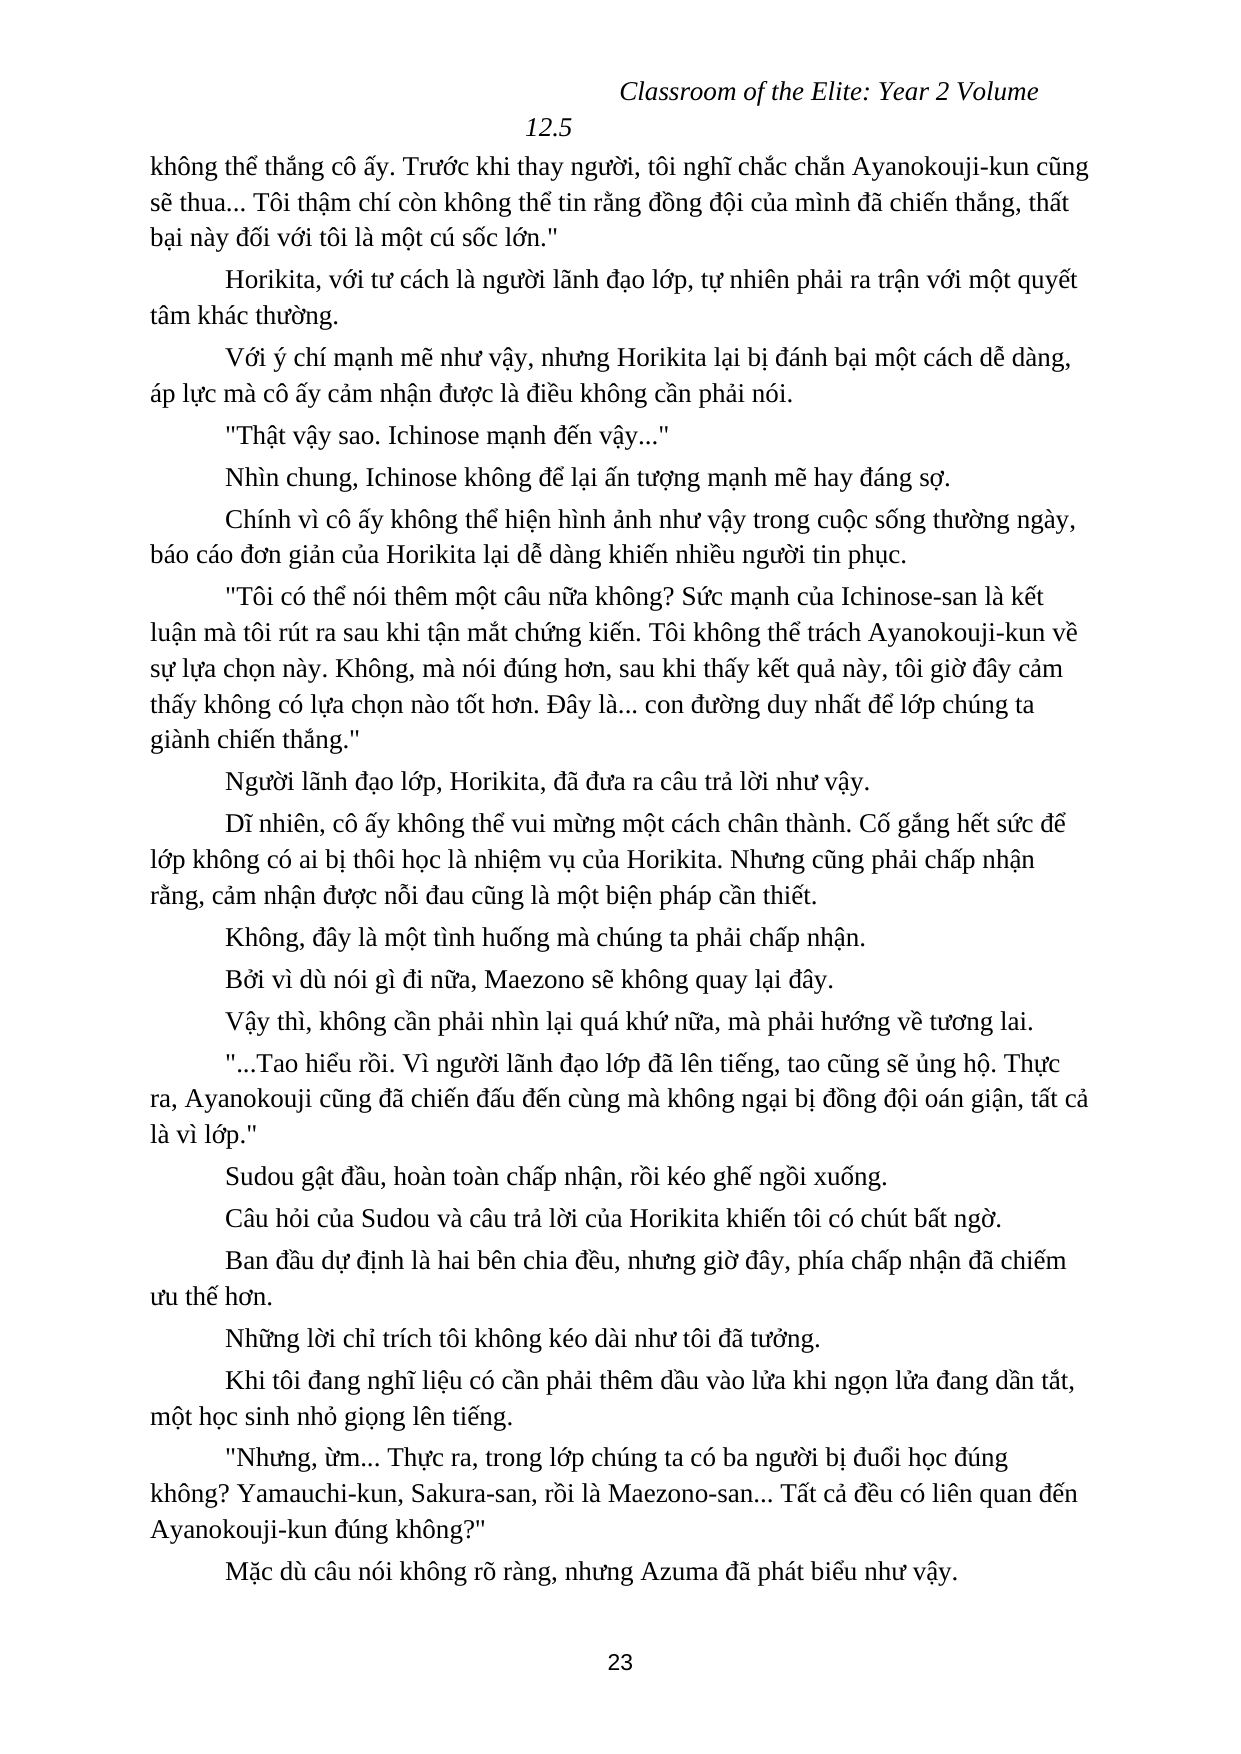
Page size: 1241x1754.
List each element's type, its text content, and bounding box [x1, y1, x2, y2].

text "Nhưng, ừm... Thực ra, trong lớp chúng ta có ba người bị đuổi học đúng không? Yamauchi-kun, Sakura-san, rồi là Maezono-san... Tất cả đều có liên quan đến Ayanokouji-kun đúng không?" [150, 1442, 1090, 1544]
text Dĩ nhiên, cô ấy không thể vui mừng một cách chân thành. Cố gắng hết sức để lớp không có ai bị thôi học là nhiệm vụ của Horikita. Nhưng cũng phải chấp nhận rằng, cảm nhận được nỗi đau cũng là một biện pháp cần thiết. [150, 807, 1090, 910]
text Nhìn chung, Ichinose không để lại ấn tượng mạnh mẽ hay đáng sợ. [150, 461, 1090, 492]
text Câu hỏi của Sudou và câu trả lời của Horikita khiến tôi có chút bất ngờ. [150, 1202, 1090, 1233]
text "Tôi có thể nói thêm một câu nữa không? Sức mạnh của Ichinose-san là kết luận mà tôi rút ra sau khi tận mắt chứng kiến. Tôi không thể trách Ayanokouji-kun về sự lựa chọn này. Không, mà nói đúng hơn, sau khi thấy kết quả này, tôi giờ đây cảm thấy không có lựa chọn nào tốt hơn. Đây là... con đường duy nhất để lớp chúng ta giành chiến thắng." [150, 581, 1090, 754]
text Ban đầu dự định là hai bên chia đều, nhưng giờ đây, phía chấp nhận đã chiếm ưu thế hơn. [150, 1244, 1090, 1311]
text Chính vì cô ấy không thể hiện hình ảnh như vậy trong cuộc sống thường ngày, báo cáo đơn giản của Horikita lại dễ dàng khiến nhiều người tin phục. [150, 503, 1090, 570]
text Vậy thì, không cần phải nhìn lại quá khứ nữa, mà phải hướng về tương lai. [150, 1005, 1090, 1036]
text Mặc dù câu nói không rõ ràng, nhưng Azuma đã phát biểu như vậy. [150, 1555, 1090, 1586]
text Với ý chí mạnh mẽ như vậy, nhưng Horikita lại bị đánh bại một cách dễ dàng, áp lực mà cô ấy cảm nhận được là điều không cần phải nói. [150, 341, 1090, 408]
text "Thật vậy sao. Ichinose mạnh đến vậy..." [150, 419, 1090, 450]
text Không, đây là một tình huống mà chúng ta phải chấp nhận. [150, 921, 1090, 952]
text Người lãnh đạo lớp, Horikita, đã đưa ra câu trả lời như vậy. [150, 765, 1090, 797]
text Những lời chỉ trích tôi không kéo dài như tôi đã tưởng. [150, 1322, 1090, 1353]
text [150, 150, 1090, 253]
text Khi tôi đang nghĩ liệu có cần phải thêm dầu vào lửa khi ngọn lửa đang dần tắt, một học sinh nhỏ giọng lên tiếng. [150, 1364, 1090, 1431]
text "...Tao hiểu rồi. Vì người lãnh đạo lớp đã lên tiếng, tao cũng sẽ ủng hộ. Thực ra, Ayanokouji cũng đã chiến đấu đến cùng mà không ngại bị đồng đội oán giận, tất cả là vì lớp." [150, 1047, 1090, 1149]
text Sudou gật đầu, hoàn toàn chấp nhận, rồi kéo ghế ngồi xuống. [150, 1160, 1090, 1191]
text Bởi vì dù nói gì đi nữa, Maezono sẽ không quay lại đây. [150, 963, 1090, 994]
text Horikita, với tư cách là người lãnh đạo lớp, tự nhiên phải ra trận với một quyết tâm khác thường. [150, 263, 1090, 330]
